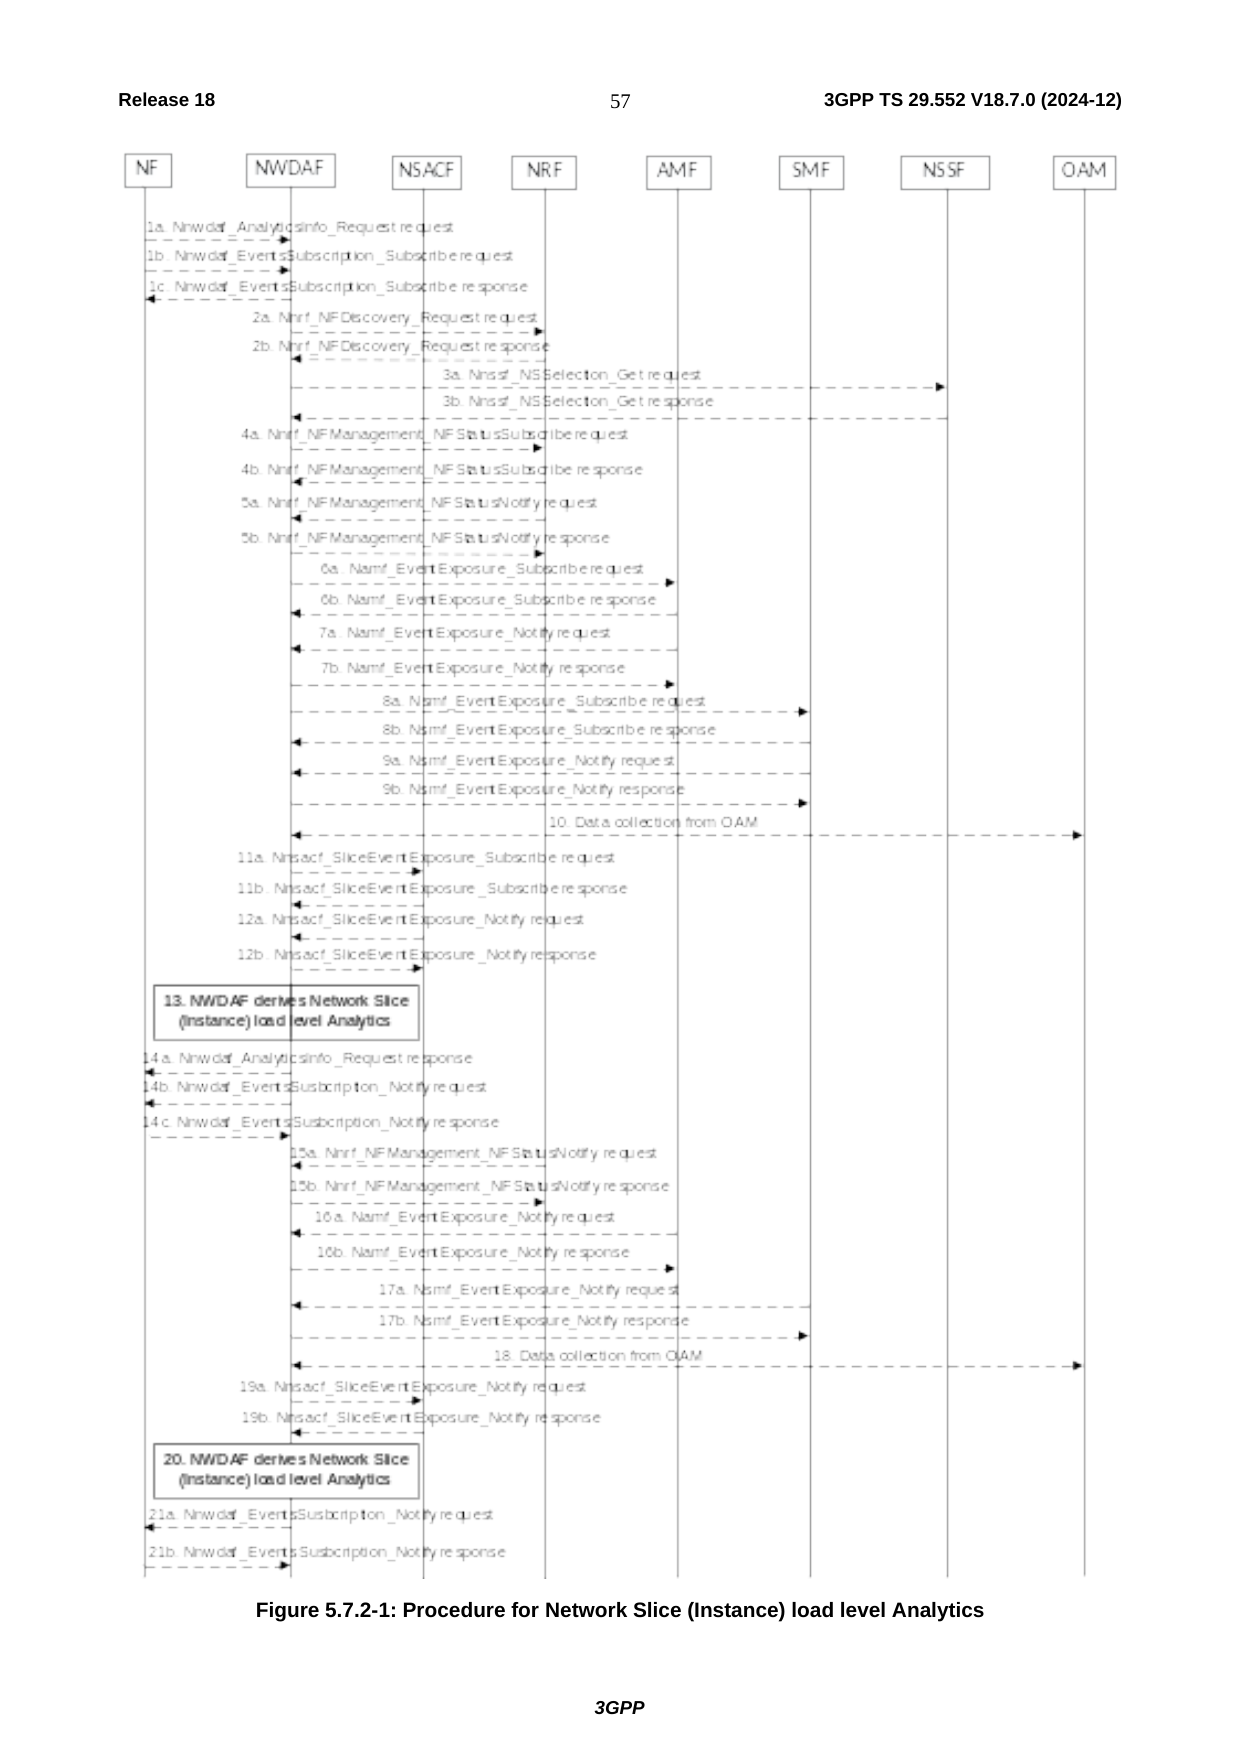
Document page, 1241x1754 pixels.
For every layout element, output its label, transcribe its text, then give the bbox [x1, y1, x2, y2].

text Figure 5.7.2-1: Procedure for Network Slice (Instance) load level Analytics [118, 1598, 1122, 1622]
